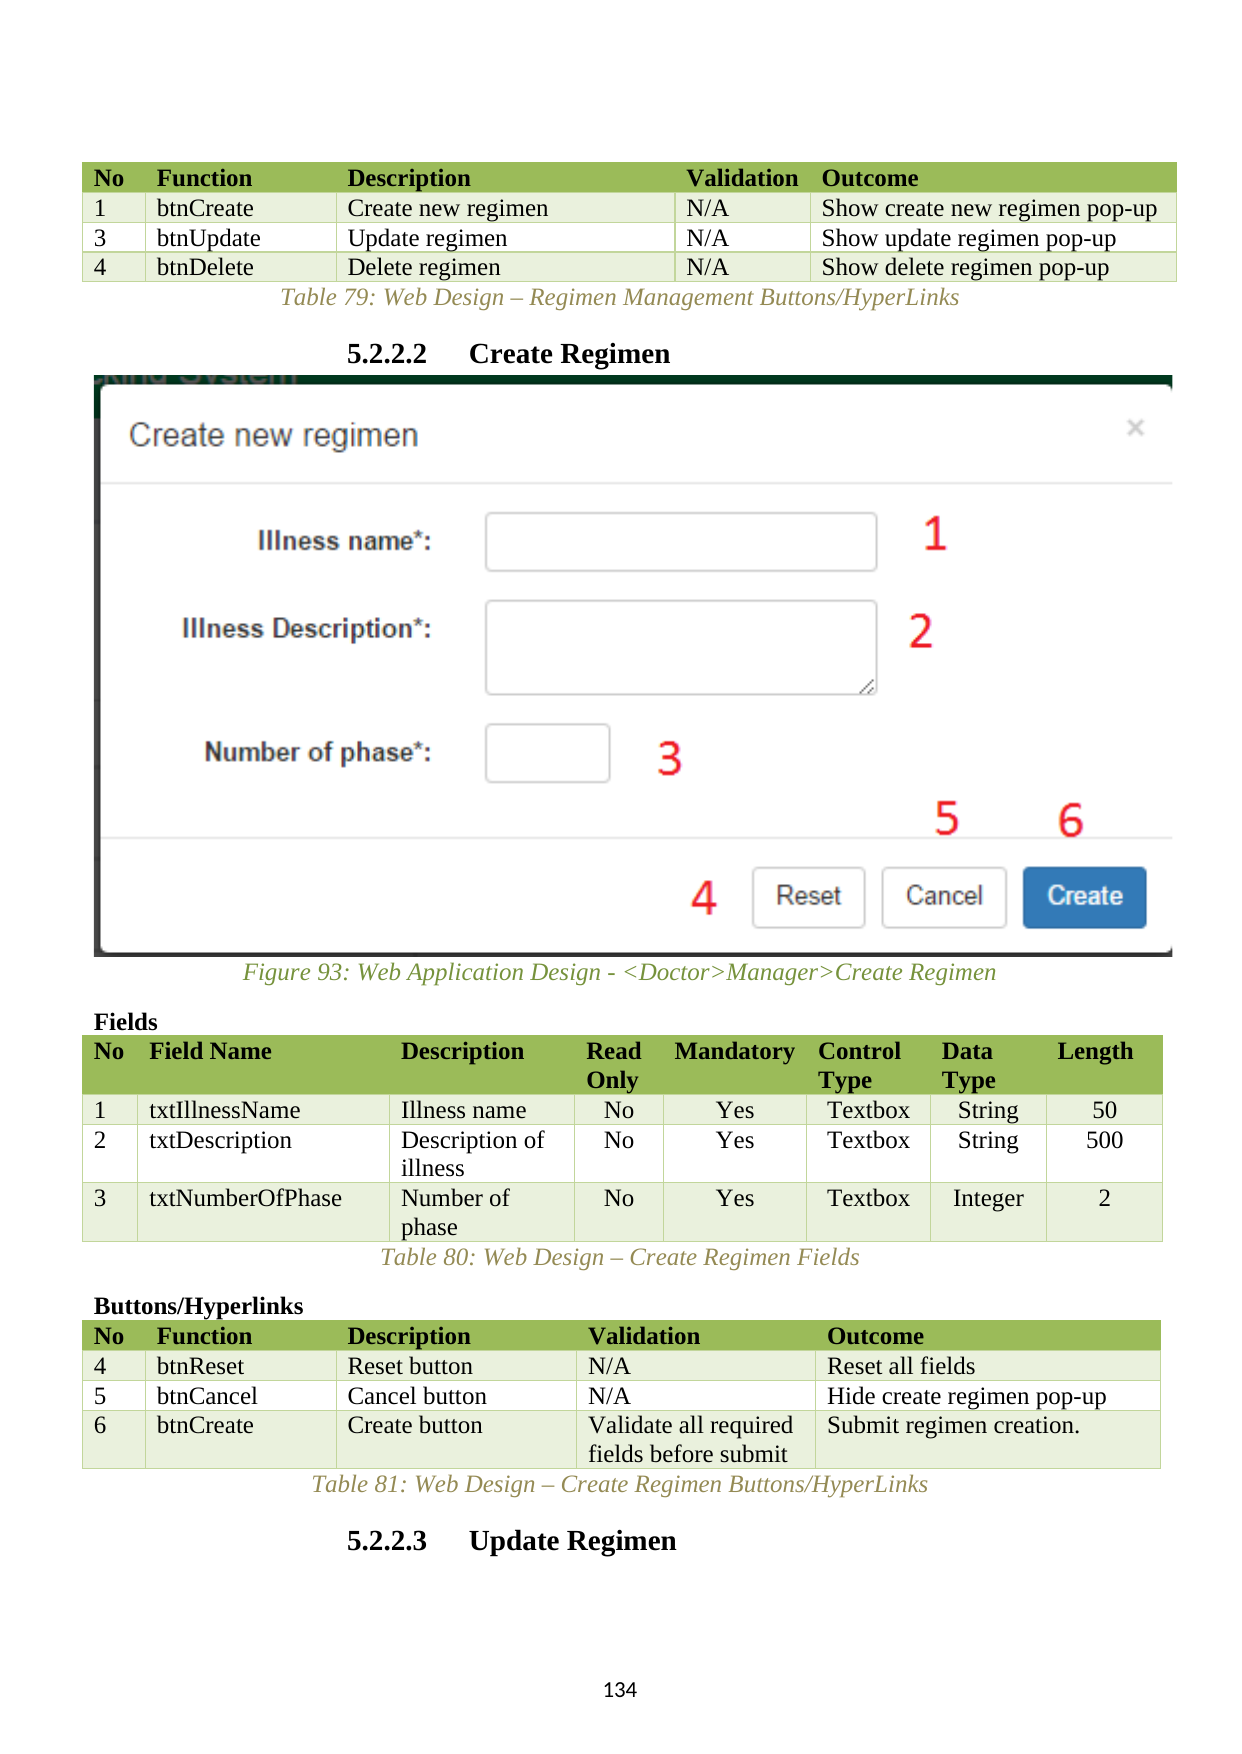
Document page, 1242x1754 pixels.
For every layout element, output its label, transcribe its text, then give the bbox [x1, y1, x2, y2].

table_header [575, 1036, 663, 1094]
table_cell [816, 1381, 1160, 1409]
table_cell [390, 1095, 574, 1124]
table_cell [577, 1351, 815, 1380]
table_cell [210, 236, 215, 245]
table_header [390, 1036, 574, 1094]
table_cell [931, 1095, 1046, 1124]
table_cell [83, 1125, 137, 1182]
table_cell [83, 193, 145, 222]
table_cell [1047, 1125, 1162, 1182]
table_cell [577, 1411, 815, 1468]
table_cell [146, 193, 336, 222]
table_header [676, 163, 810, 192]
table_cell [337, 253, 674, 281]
text Figure 93: Web Application Design - <Doctor>Manager>Create Regimen [94, 957, 1146, 986]
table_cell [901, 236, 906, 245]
text Table 80: Web Design – Create Regimen Fields [94, 1242, 1146, 1271]
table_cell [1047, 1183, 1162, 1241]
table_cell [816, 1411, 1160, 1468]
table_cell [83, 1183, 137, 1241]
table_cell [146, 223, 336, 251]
subtitle Create Regimen [347, 336, 1146, 369]
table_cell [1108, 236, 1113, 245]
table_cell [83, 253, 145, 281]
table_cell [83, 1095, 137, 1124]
text Fields [94, 1007, 1146, 1035]
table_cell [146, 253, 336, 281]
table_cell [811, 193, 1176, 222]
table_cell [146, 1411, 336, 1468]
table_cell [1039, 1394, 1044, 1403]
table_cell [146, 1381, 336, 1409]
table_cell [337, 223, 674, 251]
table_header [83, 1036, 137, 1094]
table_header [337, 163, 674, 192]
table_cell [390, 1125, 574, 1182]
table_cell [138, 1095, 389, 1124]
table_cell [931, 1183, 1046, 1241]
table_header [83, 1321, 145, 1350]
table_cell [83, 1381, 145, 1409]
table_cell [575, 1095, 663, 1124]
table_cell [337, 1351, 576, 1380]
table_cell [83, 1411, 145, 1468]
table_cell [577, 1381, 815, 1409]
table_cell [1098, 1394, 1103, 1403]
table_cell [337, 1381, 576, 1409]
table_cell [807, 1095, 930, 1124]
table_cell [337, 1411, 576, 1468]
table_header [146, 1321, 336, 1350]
picture [93, 375, 1173, 957]
text Table 79: Web Design – Regimen Management Buttons/HyperLinks [94, 282, 1146, 311]
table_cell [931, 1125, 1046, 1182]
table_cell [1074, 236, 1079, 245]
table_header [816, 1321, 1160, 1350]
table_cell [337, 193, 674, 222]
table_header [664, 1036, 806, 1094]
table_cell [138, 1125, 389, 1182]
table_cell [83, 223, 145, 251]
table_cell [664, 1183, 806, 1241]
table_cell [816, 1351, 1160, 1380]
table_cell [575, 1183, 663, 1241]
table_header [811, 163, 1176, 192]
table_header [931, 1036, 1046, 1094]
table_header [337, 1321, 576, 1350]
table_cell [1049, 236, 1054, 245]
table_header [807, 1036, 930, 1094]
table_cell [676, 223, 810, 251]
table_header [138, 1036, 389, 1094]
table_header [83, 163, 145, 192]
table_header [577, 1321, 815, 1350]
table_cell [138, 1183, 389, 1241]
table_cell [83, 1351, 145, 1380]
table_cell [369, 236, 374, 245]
text Buttons/Hyperlinks [94, 1291, 1146, 1320]
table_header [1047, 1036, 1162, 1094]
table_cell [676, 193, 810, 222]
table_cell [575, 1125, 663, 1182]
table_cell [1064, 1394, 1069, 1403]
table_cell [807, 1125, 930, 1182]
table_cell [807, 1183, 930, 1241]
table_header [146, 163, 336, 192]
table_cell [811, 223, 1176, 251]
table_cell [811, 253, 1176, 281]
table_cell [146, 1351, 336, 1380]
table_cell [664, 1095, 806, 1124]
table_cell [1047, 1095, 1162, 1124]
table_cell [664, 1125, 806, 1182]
subtitle Update Regimen [347, 1523, 1146, 1556]
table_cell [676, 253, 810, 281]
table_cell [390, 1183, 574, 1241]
text Table 81: Web Design – Create Regimen Buttons/HyperLinks [94, 1469, 1146, 1498]
